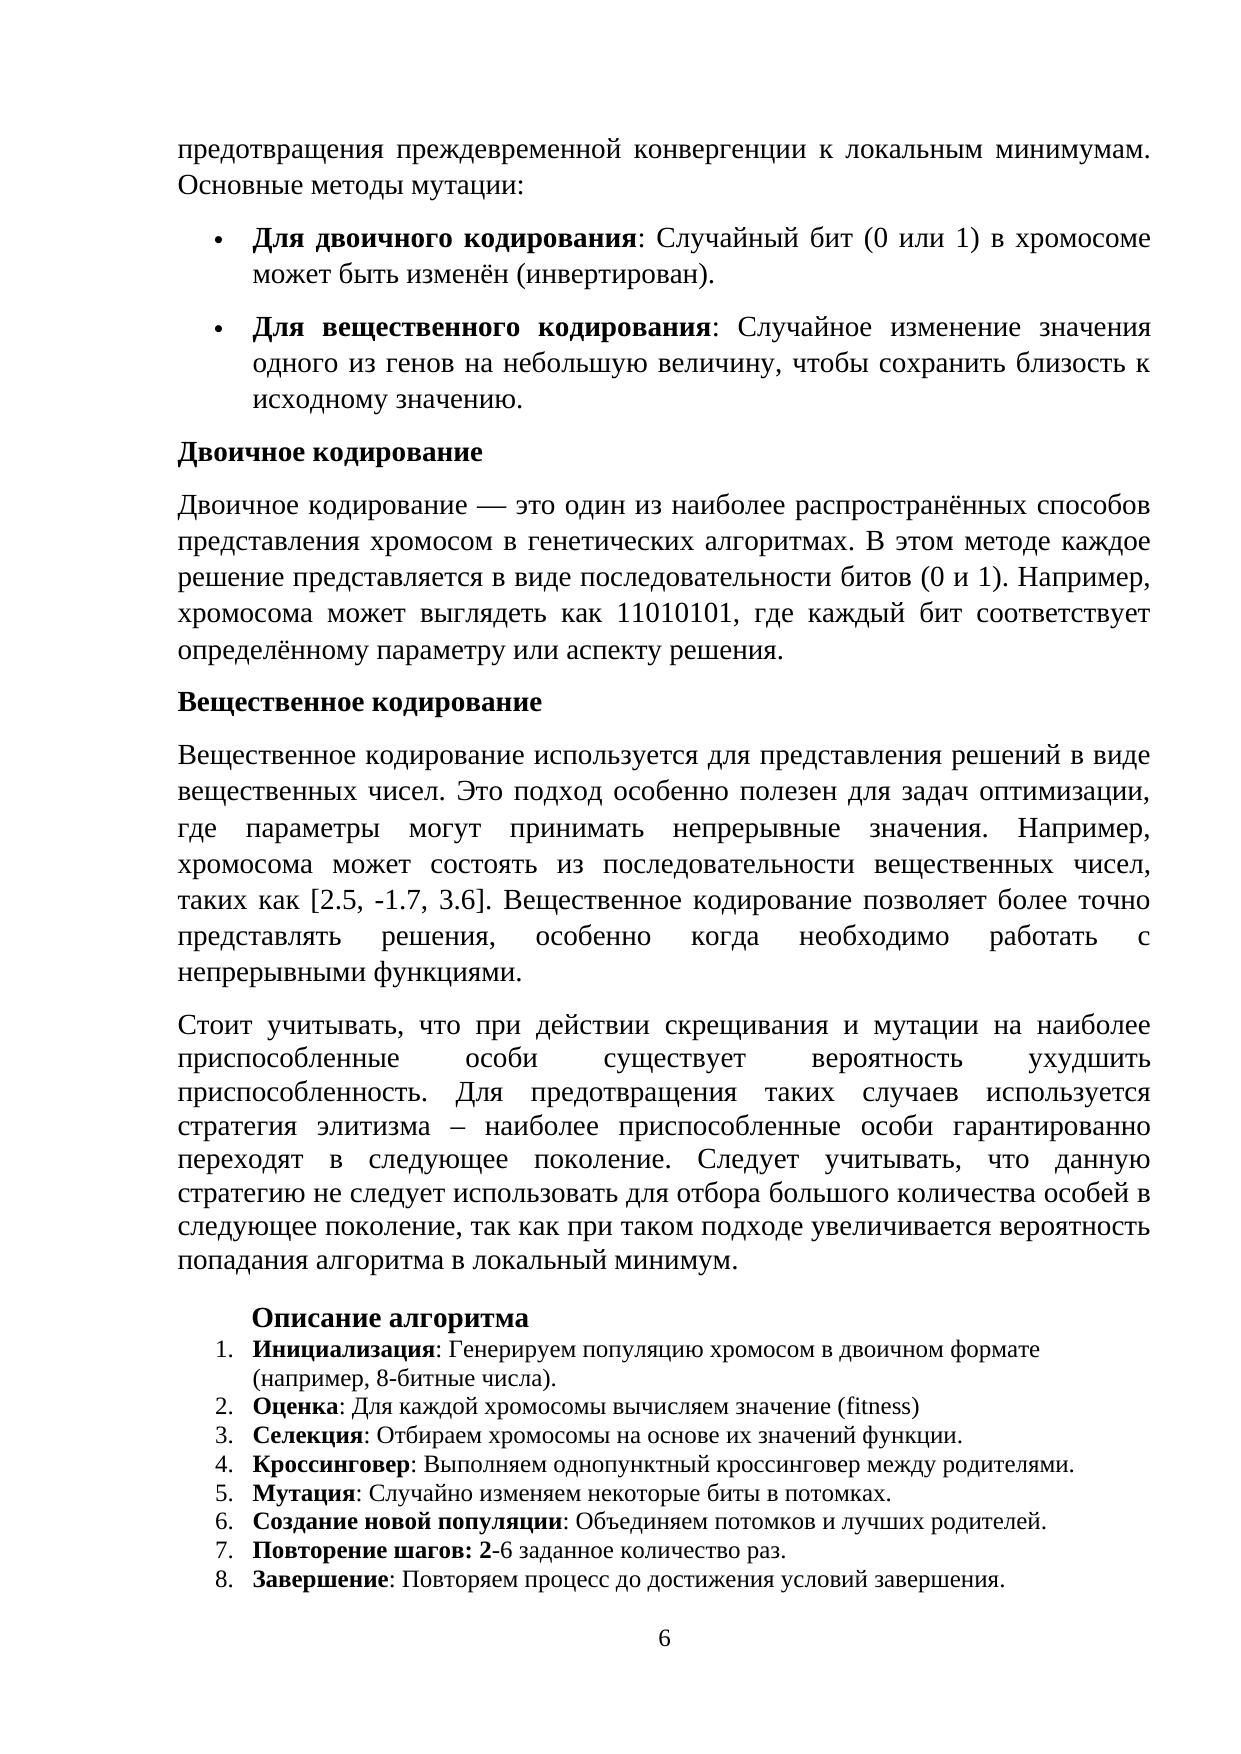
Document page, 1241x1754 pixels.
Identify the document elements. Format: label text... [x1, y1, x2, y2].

list Инициализация: Генерируем популяцию хромосом в двоичном формате (например, 8-битные числа). [215, 1334, 1152, 1391]
list Оценка: Для каждой хромосомы вычисляем значение (fitness) [215, 1391, 1152, 1420]
list Мутация: Случайно изменяем некоторые биты в потомках. [215, 1478, 1152, 1506]
text Двоичное кодирование [177, 434, 1152, 468]
list Повторение шагов: 2-6 заданное количество раз. [215, 1535, 1152, 1564]
subtitle Описание алгоритма [177, 1300, 1152, 1334]
text Стоит учитывать, что при действии скрещивания и мутации на наиболее приспособленные особи существует вероятность ухудшить приспособленность. Для предотвращения таких случаев используется стратегия элитизма – наиболее приспособленные особи гарантированно переходят в следующее поколение. Следует учитывать, что данную стратегию не следует использовать для отбора большого количества особей в следующее поколение, так как при таком подходе увеличивается вероятность попадания алгоритма в локальный минимум. [177, 1007, 1152, 1275]
list Завершение: Повторяем процесс до достижения условий завершения. [215, 1564, 1152, 1593]
text Двоичное кодирование — это один из наиболее распространённых способов представления хромосом в генетических алгоритмах. В этом методе каждое решение представляется в виде последовательности битов (0 и 1). Например, хромосома может выглядеть как 11010101, где каждый бит соответствует определённому параметру или аспекту решения. [177, 487, 1152, 665]
list Для вещественного кодирования: Случайное изменение значения одного из генов на небольшую величину, чтобы сохранить близость к исходному значению. [215, 309, 1152, 415]
text Вещественное кодирование [177, 684, 1152, 718]
list Для двоичного кодирования: Случайный бит (0 или 1) в хромосоме может быть изменён (инвертирован). [215, 220, 1152, 290]
list Кроссинговер: Выполняем однопунктный кроссинговер между родителями. [215, 1449, 1152, 1478]
text Вещественное кодирование используется для представления решений в виде вещественных чисел. Это подход особенно полезен для задач оптимизации, где параметры могут принимать непрерывные значения. Например, хромосома может состоять из последовательности вещественных чисел, таких как [2.5, -1.7, 3.6]. Вещественное кодирование позволяет более точно представлять решения, особенно когда необходимо работать с непрерывными функциями. [177, 737, 1152, 988]
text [177, 131, 1152, 201]
list Создание новой популяции: Объединяем потомков и лучших родителей. [215, 1506, 1152, 1535]
list Селекция: Отбираем хромосомы на основе их значений функции. [215, 1420, 1152, 1449]
